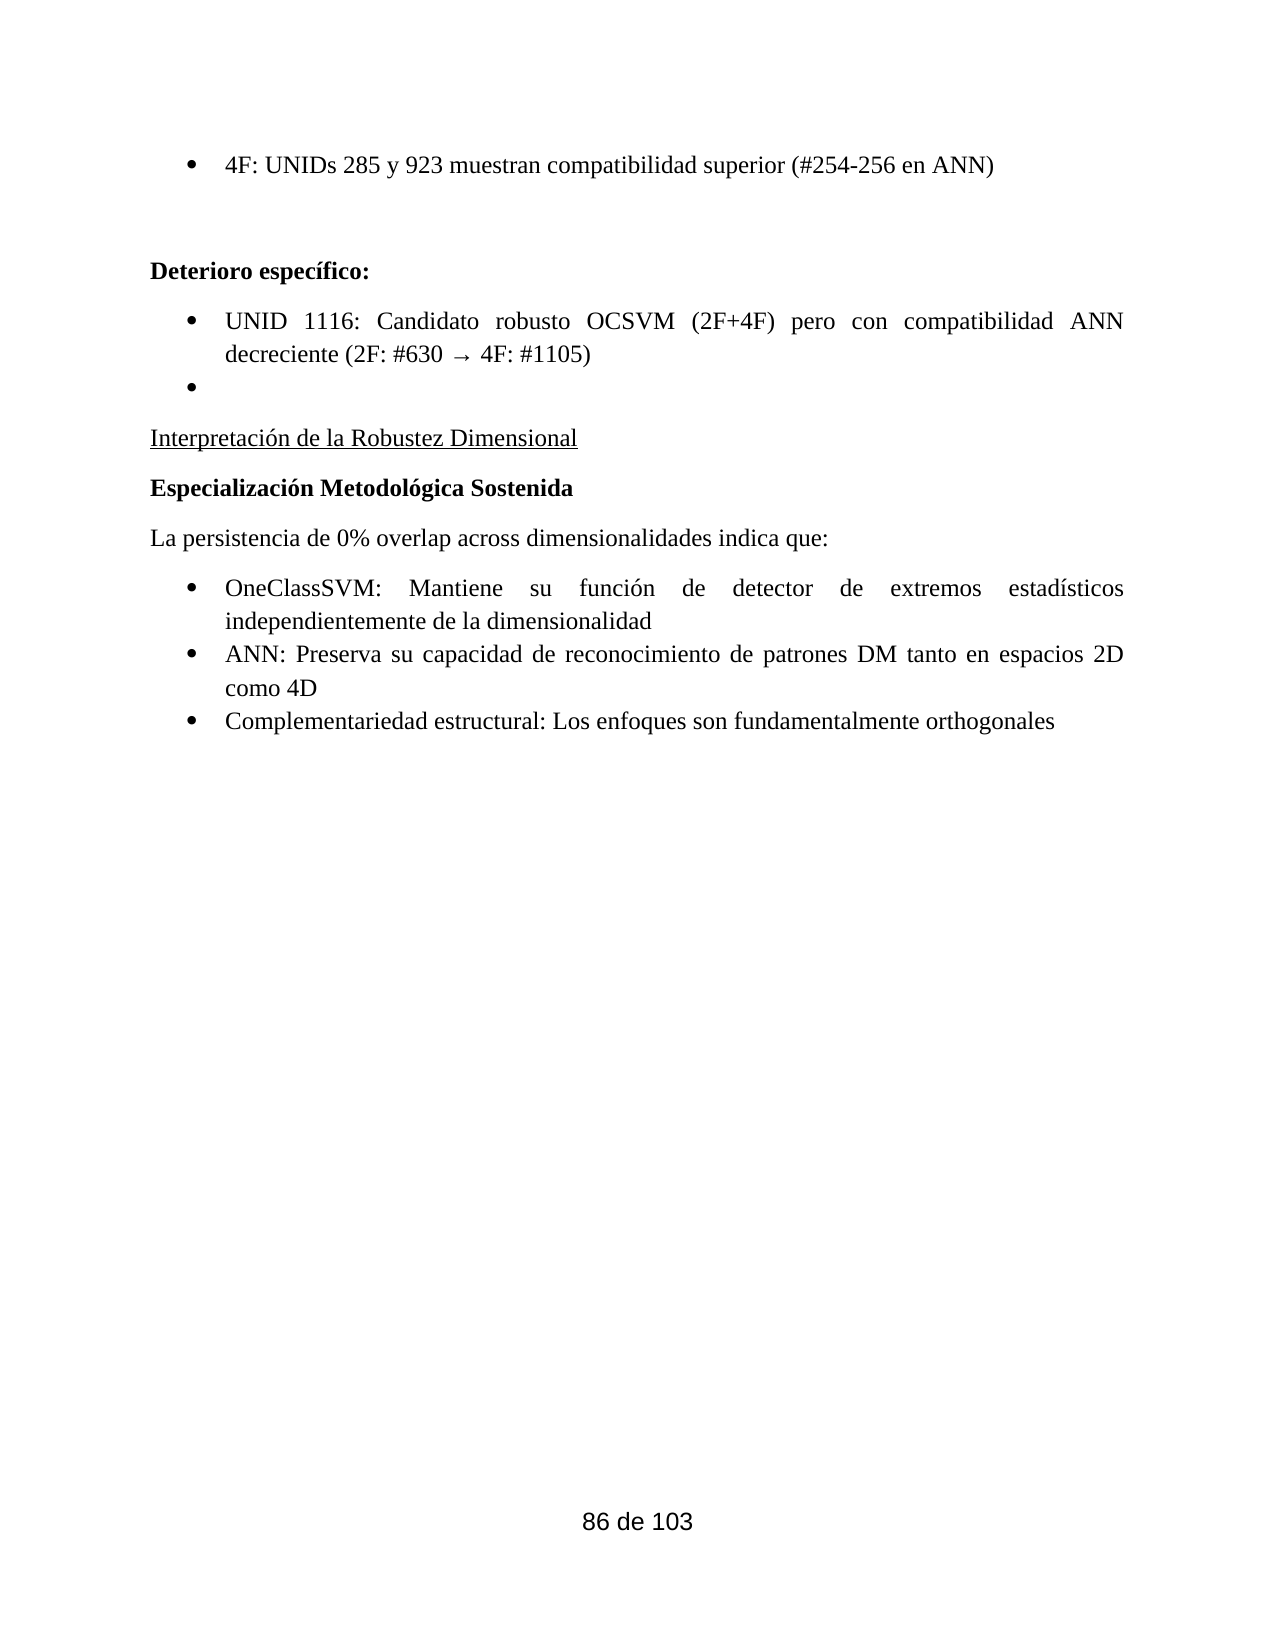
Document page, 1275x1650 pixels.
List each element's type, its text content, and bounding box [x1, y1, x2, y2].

text La persistencia de 0% overlap across dimensionalidades indica que: [150, 523, 1125, 552]
text Interpretación de la Robustez Dimensional [150, 423, 1125, 452]
list 4F: UNIDs 285 y 923 muestran compatibilidad superior (#254-256 en ANN) [187, 150, 1125, 179]
text Deterioro específico: [150, 256, 1125, 285]
list ANN: Preserva su capacidad de reconocimiento de patrones DM tanto en espacios 2D como 4D [187, 639, 1125, 702]
text Especialización Metodológica Sostenida [150, 473, 1125, 502]
list UNID 1116: Candidato robusto OCSVM (2F+4F) pero con compatibilidad ANN decreciente (2F: #630 → 4F: #1105) [187, 306, 1125, 368]
list Complementariedad estructural: Los enfoques son fundamentalmente orthogonales [187, 706, 1125, 735]
list OneClassSVM: Mantiene su función de detector de extremos estadísticos independientemente de la dimensionalidad [187, 573, 1125, 635]
